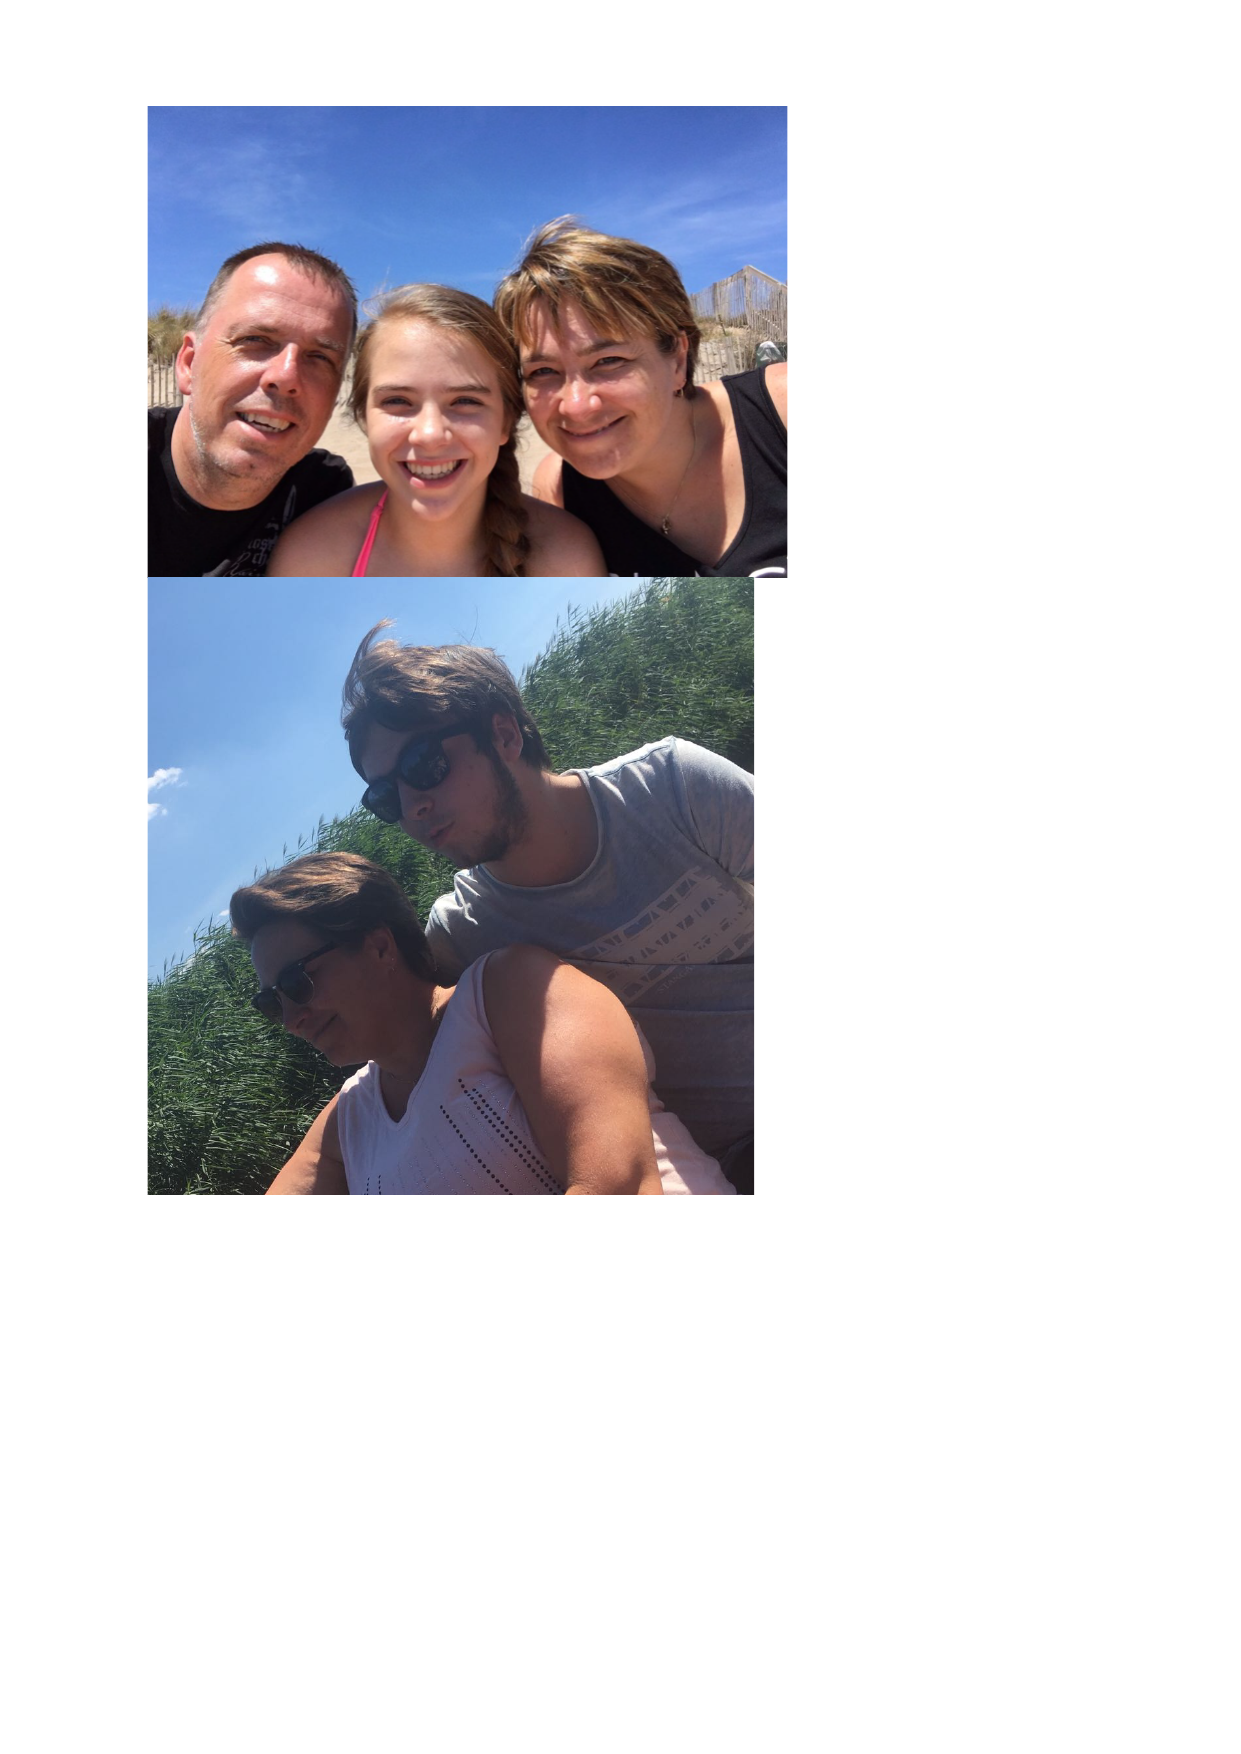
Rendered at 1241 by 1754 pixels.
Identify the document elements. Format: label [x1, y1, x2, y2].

picture [147, 106, 788, 1195]
